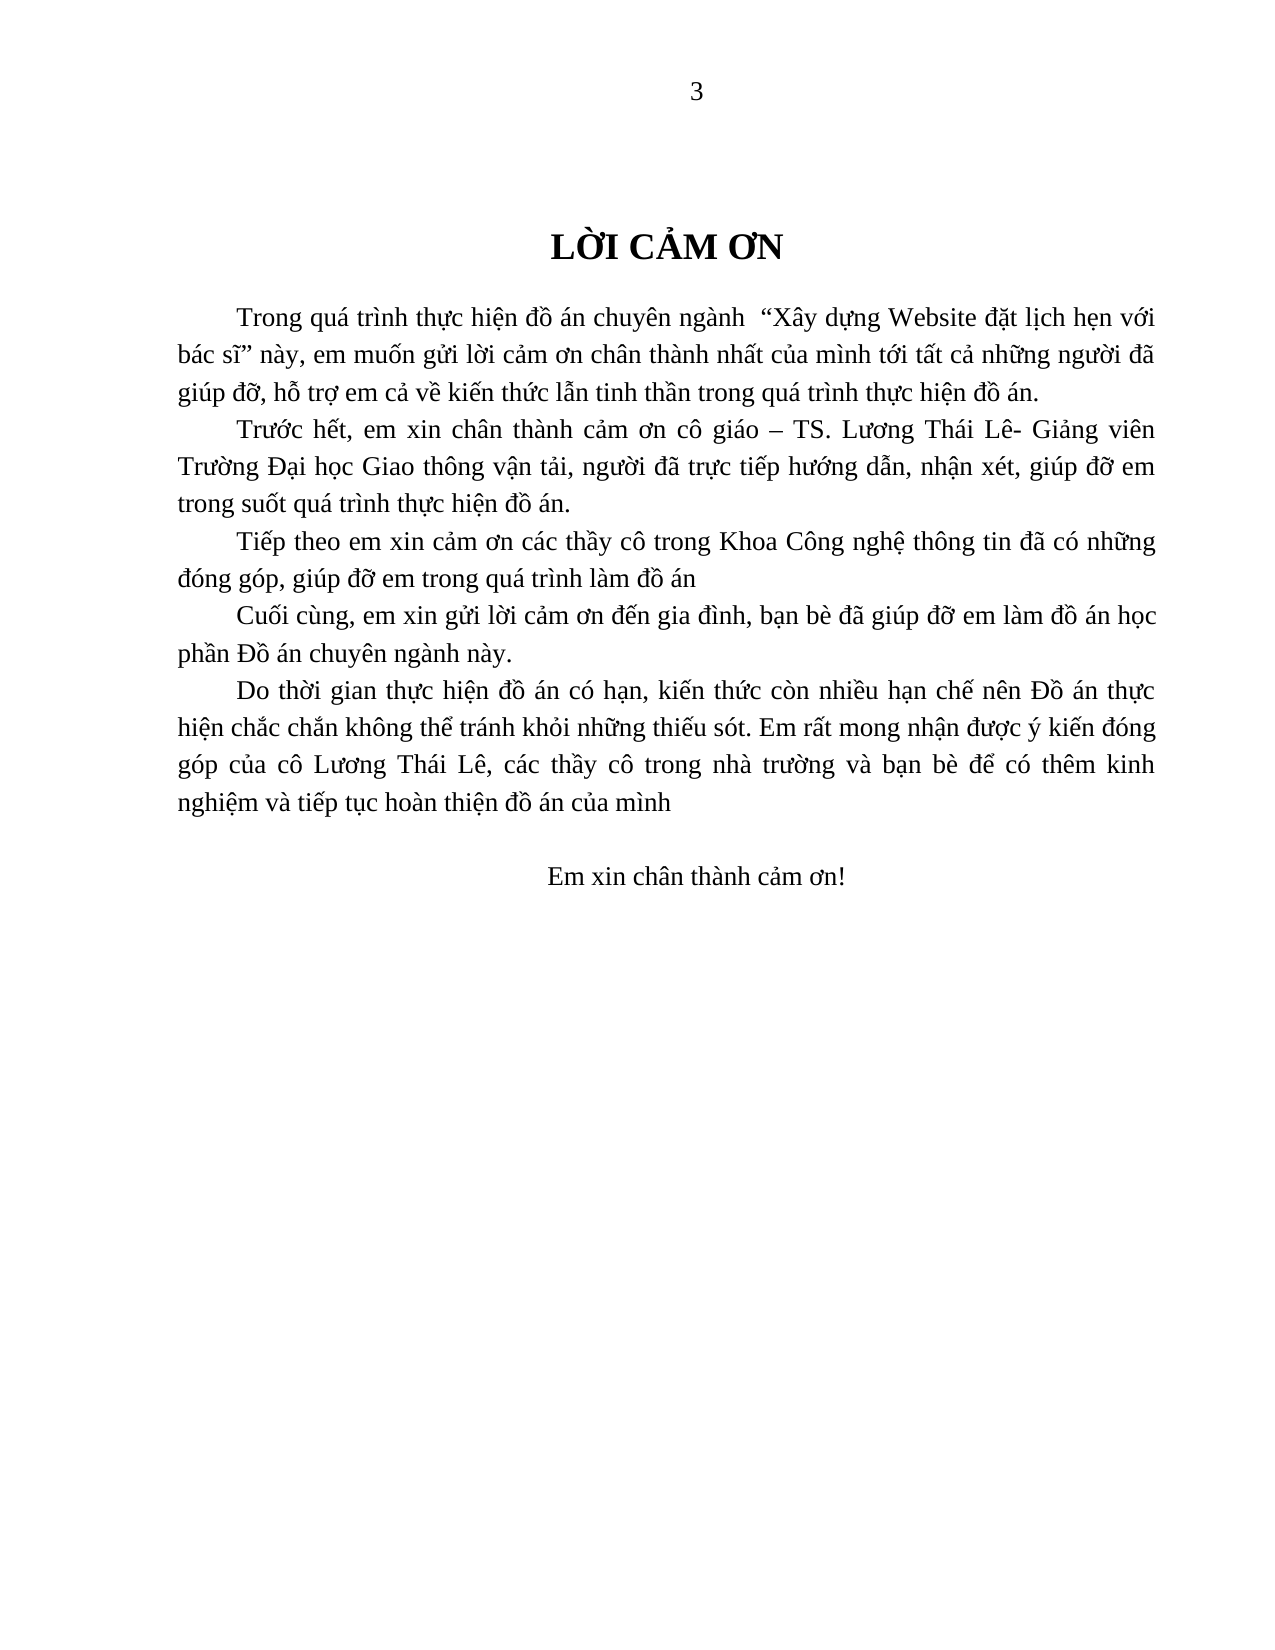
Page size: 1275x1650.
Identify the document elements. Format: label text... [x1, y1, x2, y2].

text Cuối cùng, em xin gửi lời cảm ơn đến gia đình, bạn bè đã giúp đỡ em làm đồ án học phần Đồ án chuyên ngành này. [177, 599, 1157, 668]
text Trước hết, em xin chân thành cảm ơn cô giáo – TS. Lương Thái Lê- Giảng viên Trường Đại học Giao thông vận tải, người đã trực tiếp hướng dẫn, nhận xét, giúp đỡ em trong suốt quá trình thực hiện đồ án. [177, 413, 1157, 519]
text Em xin chân thành cảm ơn! [177, 860, 1157, 892]
text Tiếp theo em xin cảm ơn các thầy cô trong Khoa Công nghệ thông tin đã có những đóng góp, giúp đỡ em trong quá trình làm đồ án [177, 525, 1157, 593]
text Trong quá trình thực hiện đồ án chuyên ngành “Xây dựng Website đặt lịch hẹn với bác sĩ” này, em muốn gửi lời cảm ơn chân thành nhất của mình tới tất cả những người đã giúp đỡ, hỗ trợ em cả về kiến thức lẫn tinh thần trong quá trình thực hiện đồ án. [177, 301, 1157, 407]
text Do thời gian thực hiện đồ án có hạn, kiến thức còn nhiều hạn chế nên Đồ án thực hiện chắc chắn không thể tránh khỏi những thiếu sót. Em rất mong nhận được ý kiến đóng góp của cô Lương Thái Lê, các thầy cô trong nhà trường và bạn bè để có thêm kinh nghiệm và tiếp tục hoàn thiện đồ án của mình [177, 674, 1157, 817]
subtitle LỜI CẢM ƠN [177, 224, 1157, 267]
